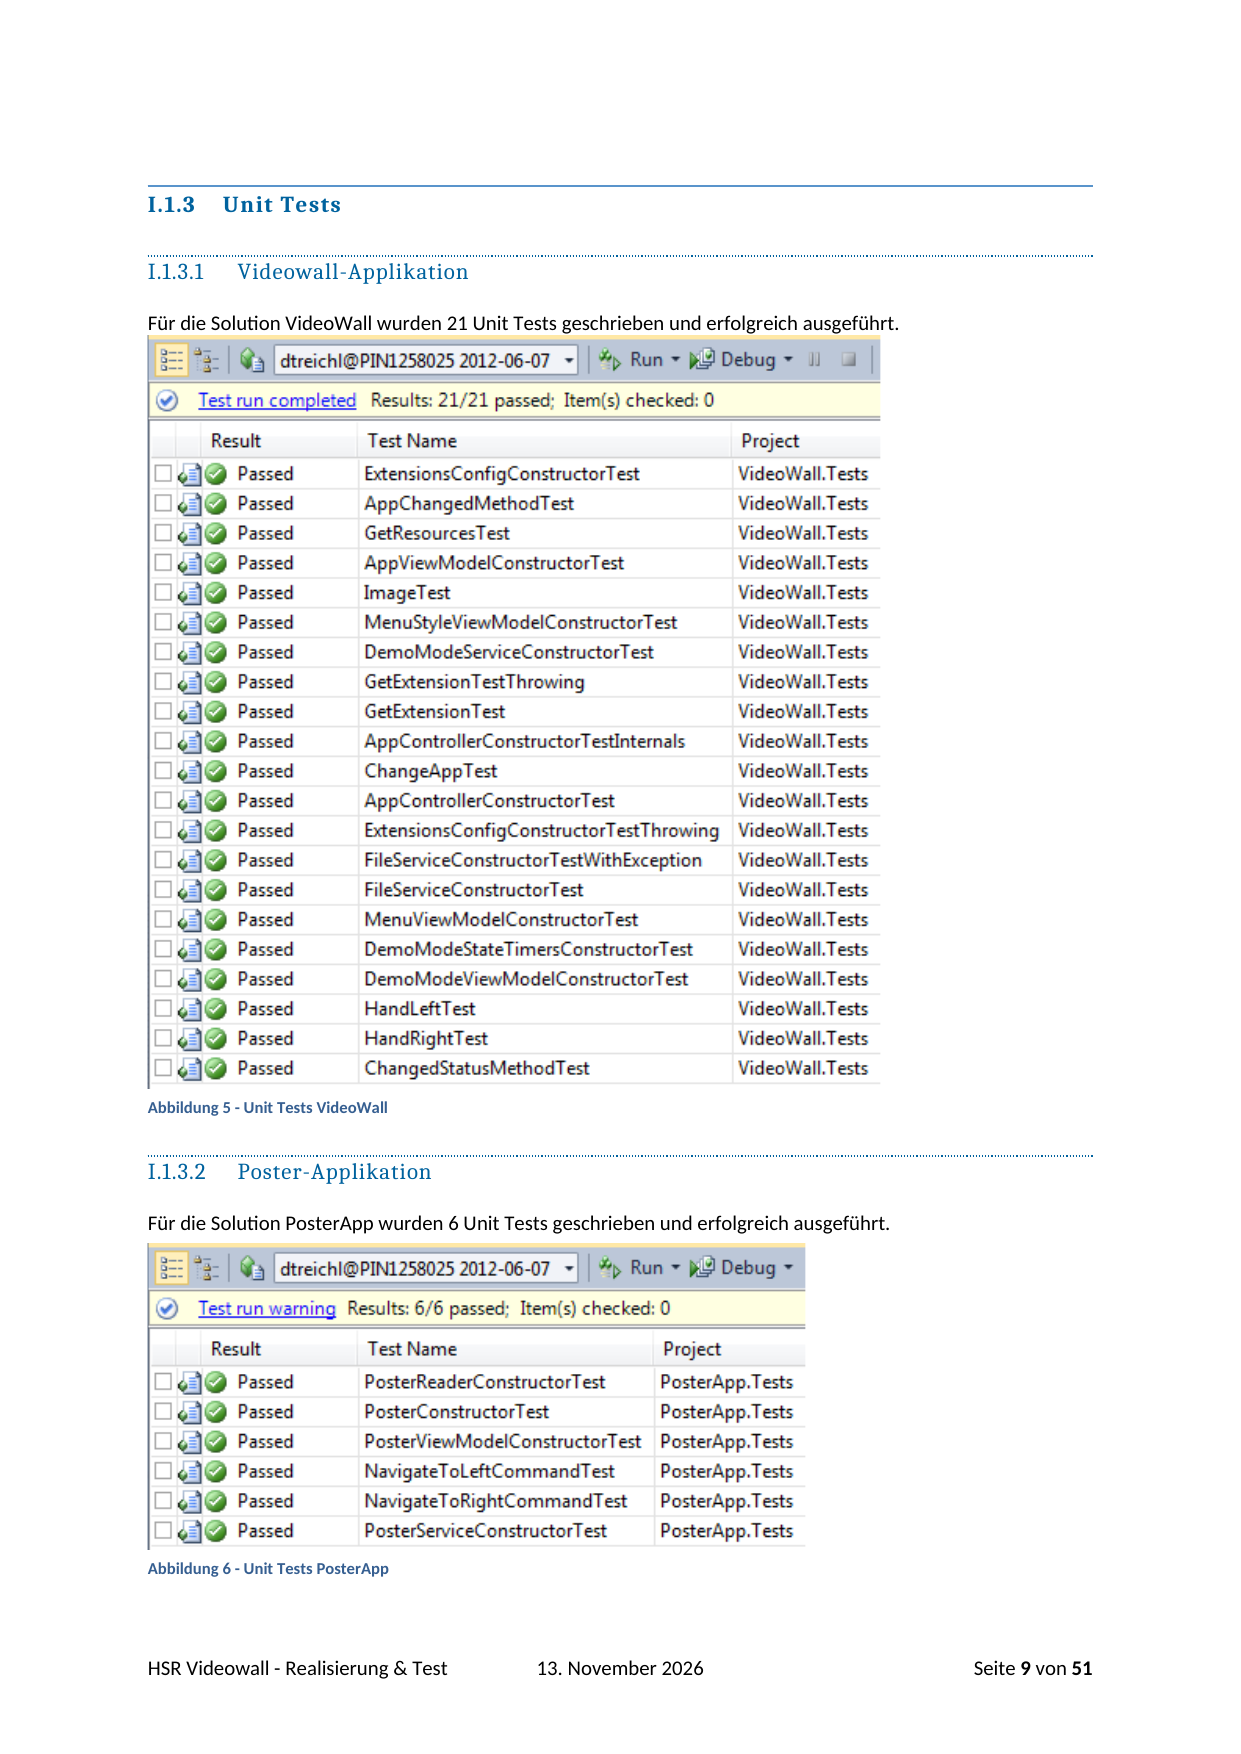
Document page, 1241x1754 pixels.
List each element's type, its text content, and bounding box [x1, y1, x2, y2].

subtitle Poster-Applikation [148, 1155, 1093, 1185]
picture [147, 1243, 806, 1550]
subtitle Videowall-Applikation [148, 255, 1093, 285]
picture [147, 335, 881, 1089]
subtitle Unit Tests [148, 187, 1093, 218]
text Für die Solution PosterApp wurden 6 Unit Tests geschrieben und erfolgreich ausgeführt. [148, 1210, 1093, 1235]
